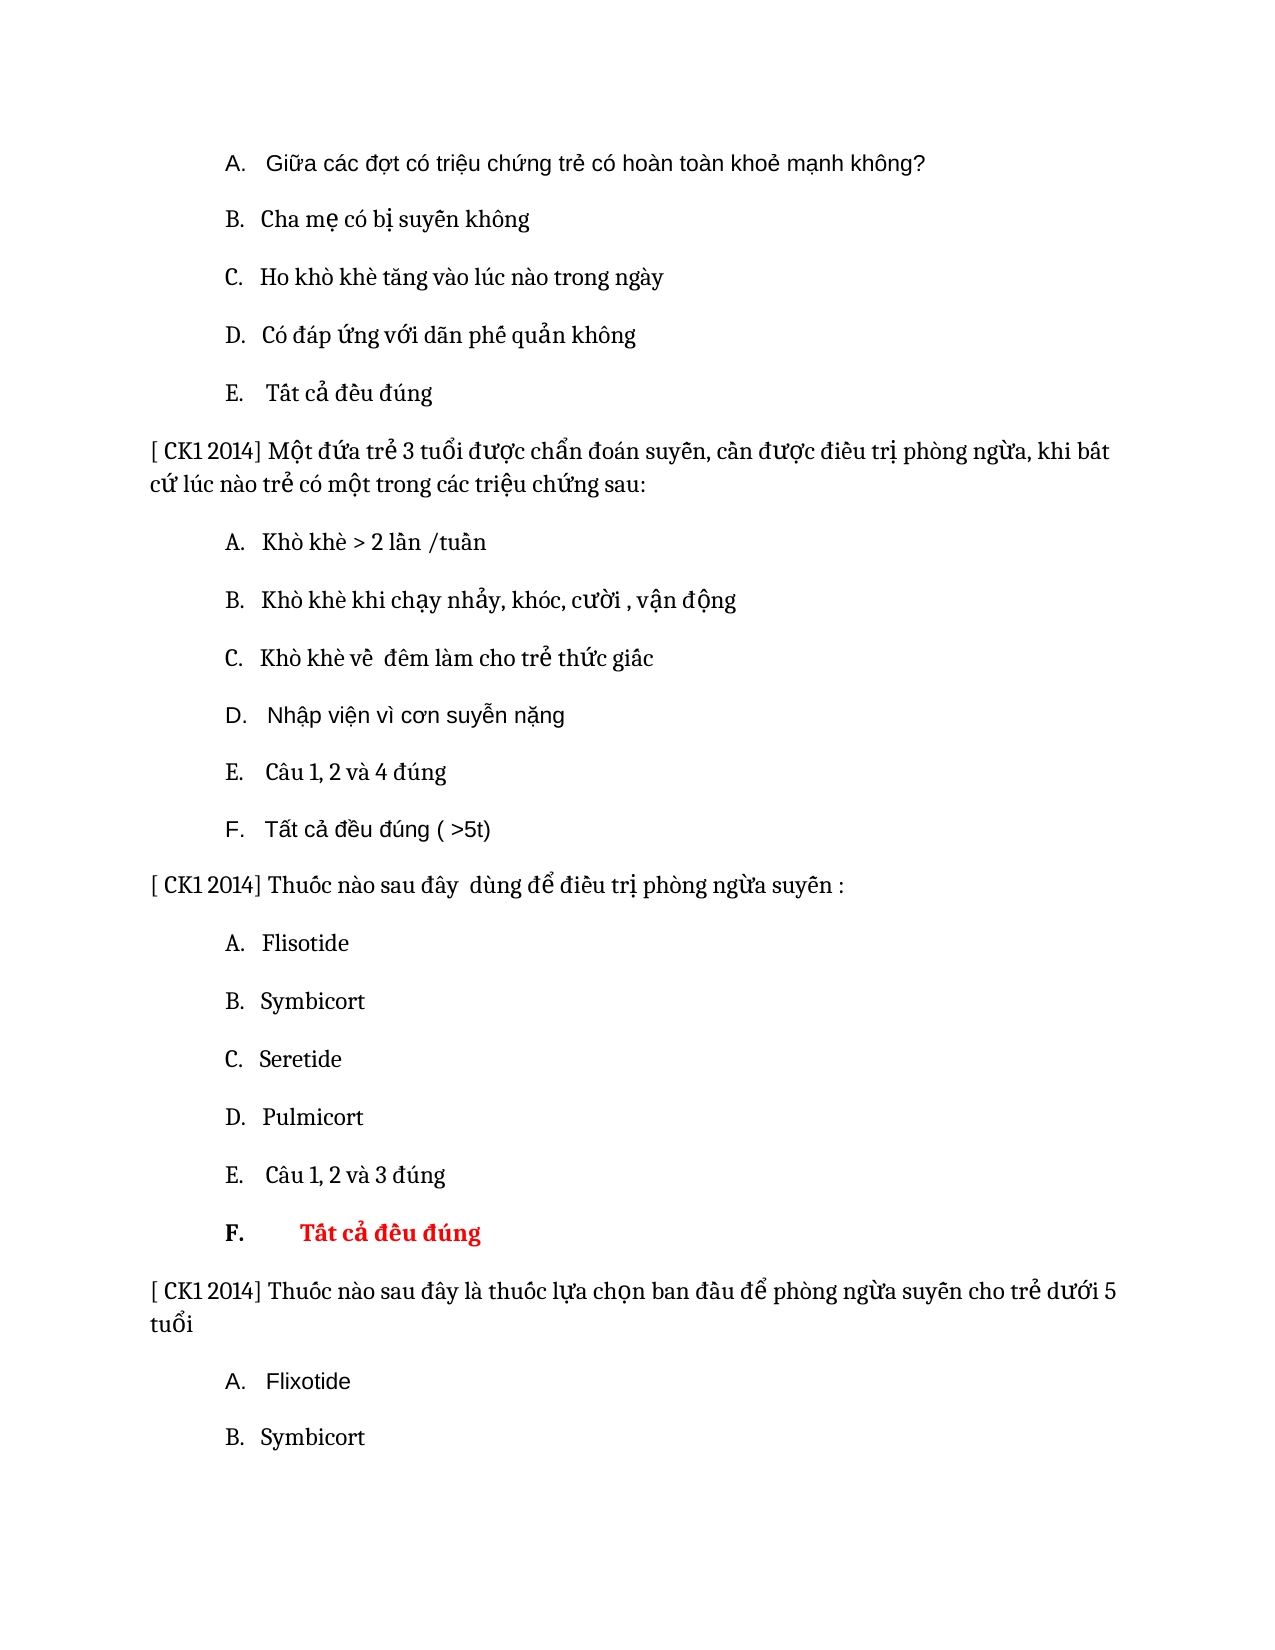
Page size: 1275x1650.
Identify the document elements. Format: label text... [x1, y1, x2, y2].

text B. Symbicort [225, 987, 1125, 1016]
text D. Có đáp ứng với dãn phế quản không​ [225, 321, 1125, 350]
text E. Câu 1, 2 và 4 đúng​ [225, 758, 1125, 786]
text B. Cha mẹ có bị suyễn không​ [225, 205, 1125, 234]
text B. Symbicort [225, 1423, 1125, 1452]
text D. Pulmicort [225, 1103, 1125, 1132]
text [ CK1 2014] Một đứa trẻ 3 tuổi được chẩn đoán suyễn, cần được điều trị phòng ngừa, khi bất cứ lúc nào trẻ có một trong các triệu chứng sau:​ [150, 437, 1125, 499]
text A. Khò khè > 2 lần /tuần​ [225, 528, 1125, 557]
text B. Khò khè khi chạy nhảy, khóc, cười , vận động ​ [225, 586, 1125, 615]
text [ CK1 2014] Thuốc nào sau đây là thuốc lựa chọn ban đầu để phòng ngừa suyễn cho trẻ dưới 5 tuổi​ [150, 1277, 1125, 1339]
text [ CK1 2014] Thuốc nào sau đây dùng để điều trị phòng ngừa suyễn :​ [150, 871, 1125, 899]
text C. Seretide [225, 1045, 1125, 1074]
text F. Tất cả đều đúng​ [225, 1219, 1125, 1248]
text A. Flisotide [225, 929, 1125, 958]
text C. Khò khè về đêm làm cho trẻ thức giấc ​ [225, 644, 1125, 673]
text E. Câu 1, 2 và 3 đúng​ [225, 1161, 1125, 1190]
text C. Ho khò khè tăng vào lúc nào trong ngày​ [225, 263, 1125, 292]
text E. Tất cả đều đúng ​ [225, 379, 1125, 408]
